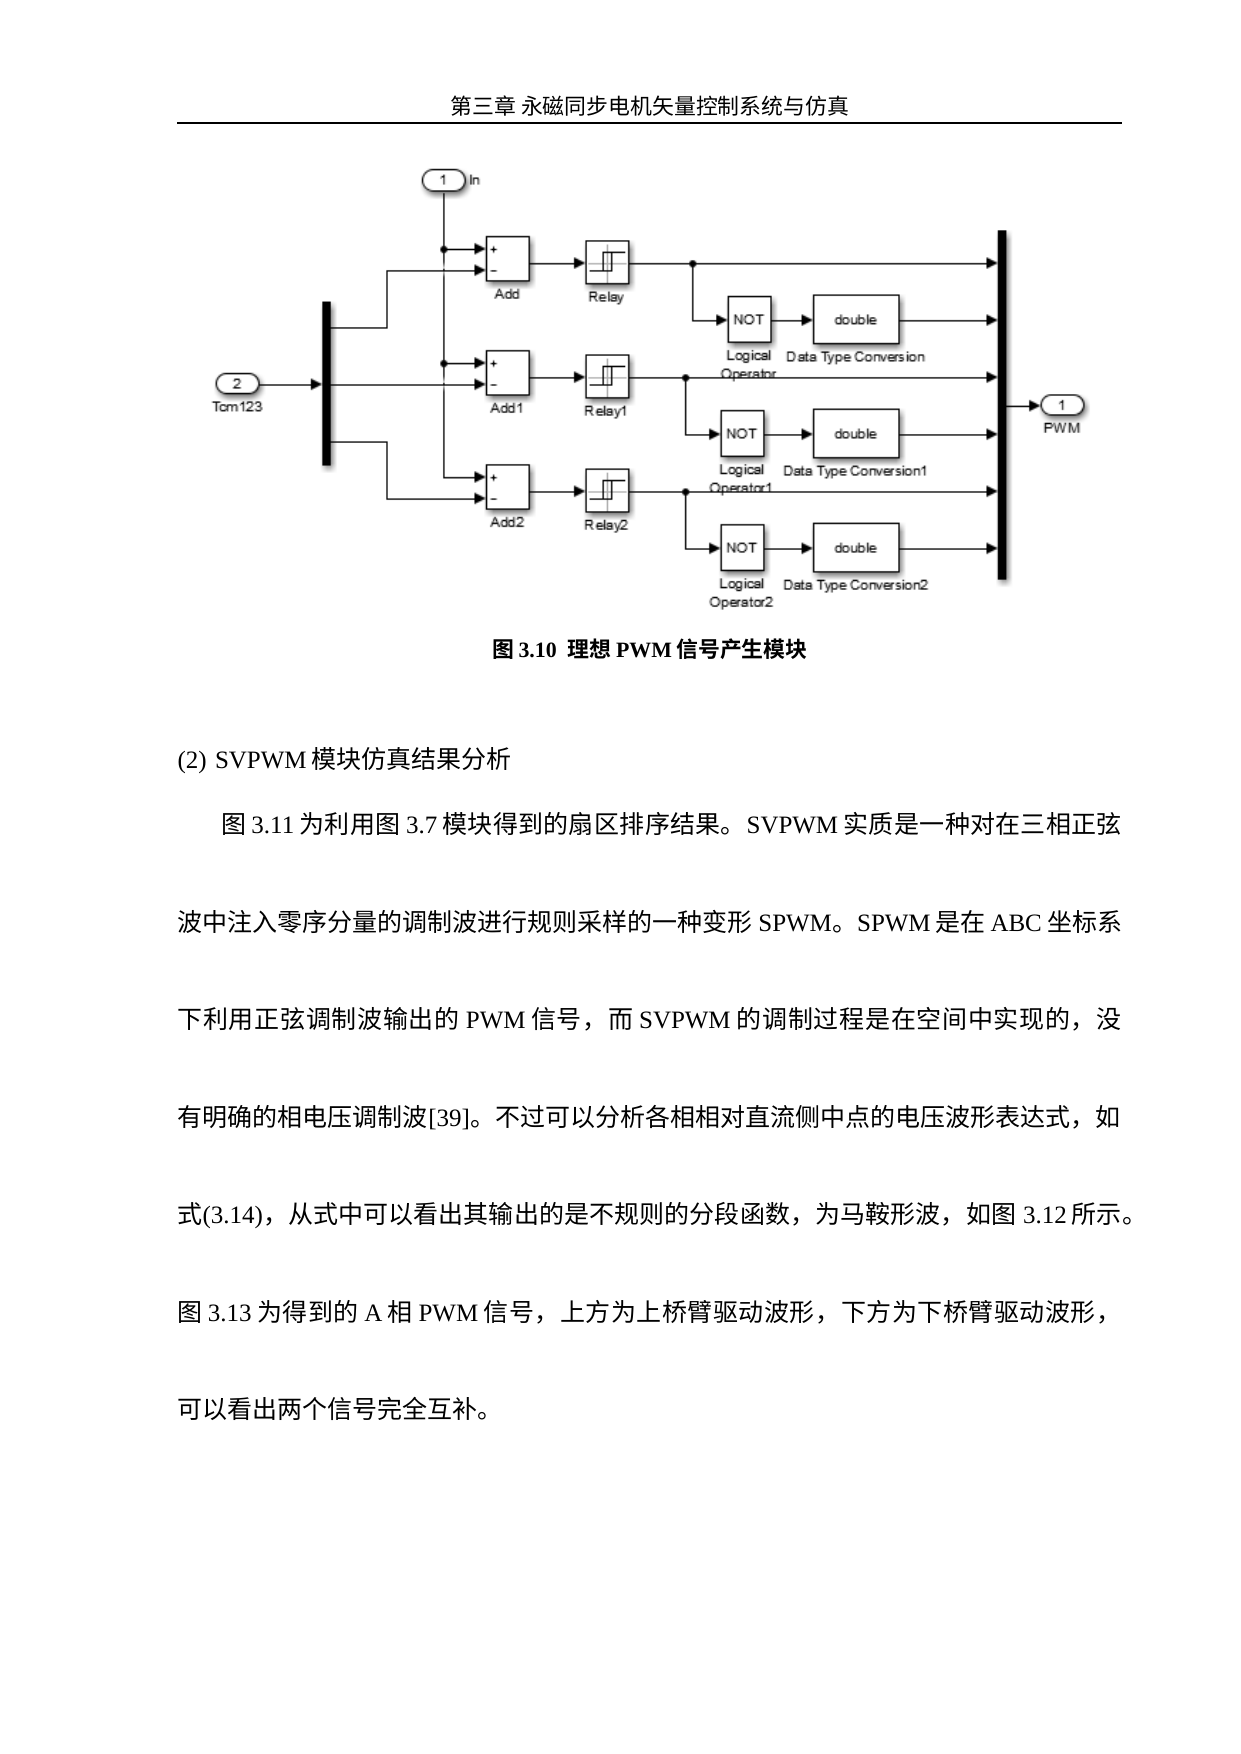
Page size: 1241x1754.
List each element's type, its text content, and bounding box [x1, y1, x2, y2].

list SVPWM模块仿真结果分析 [177, 725, 1122, 790]
text 图3.10 理想PWM信号产生模块 [177, 632, 1122, 664]
picture [209, 162, 1091, 617]
text 图3.11为利用图3.7模块得到的扇区排序结果。SVPWM实质是一种对在三相正弦波中注入零序分量的调制波进行规则采样的一种变形SPWM。SPWM是在ABC坐标系下利用正弦调制波输出的PWM信号，而SVPWM的调制过程是在空间中实现的，没有明确的相电压调制波[39]。不过可以分析各相相对直流侧中点的电压波形表达式，如式(3.14)，从式中可以看出其输出的是不规则的分段函数，为马鞍形波，如图3.12所示。图3.13为得到的A相PWM信号，上方为上桥臂驱动波形，下方为下桥臂驱动波形，可以看出两个信号完全互补。 [177, 790, 1122, 1440]
